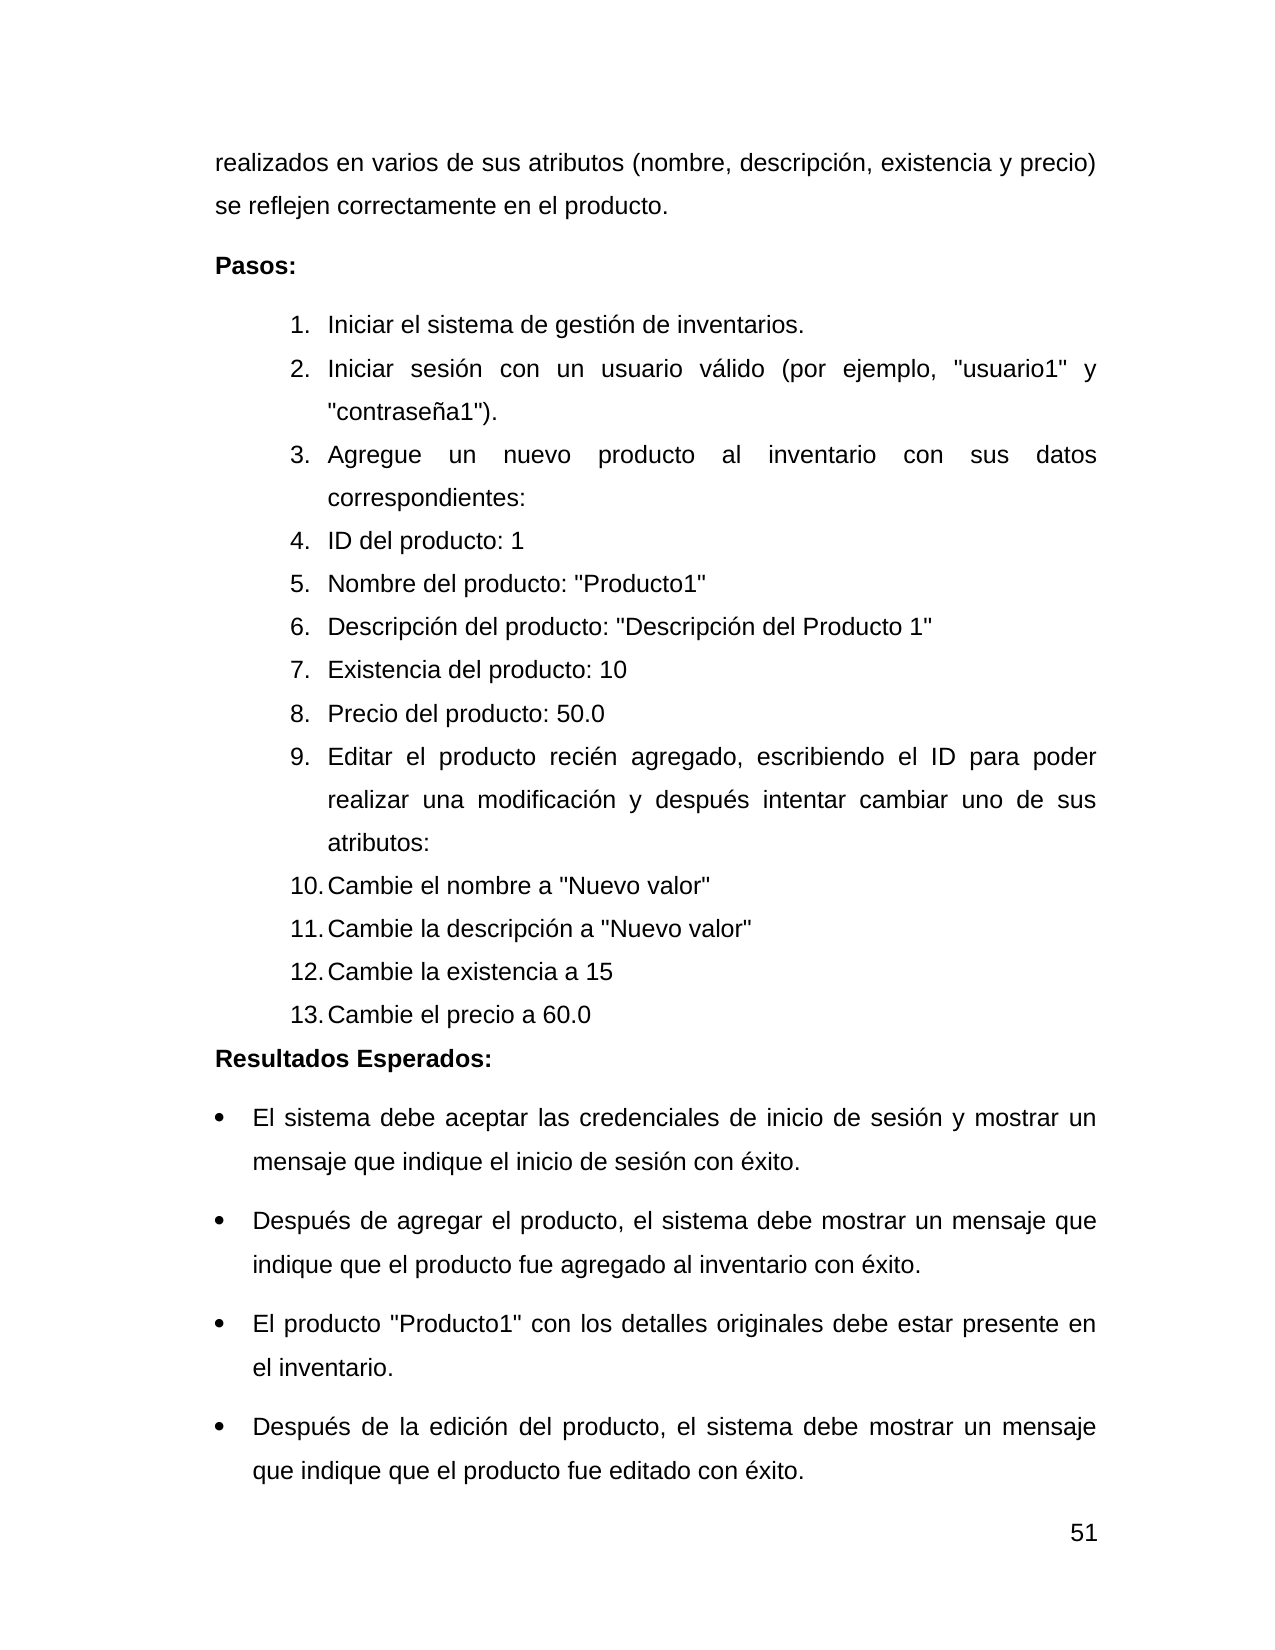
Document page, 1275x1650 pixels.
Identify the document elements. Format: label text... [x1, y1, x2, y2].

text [215, 148, 1098, 219]
list ID del producto: 1 [290, 526, 1098, 555]
list El sistema debe aceptar las credenciales de inicio de sesión y mostrar un mensaje que indique el inicio de sesión con éxito. [215, 1103, 1098, 1175]
list Precio del producto: 50.0 [290, 698, 1098, 727]
list Agregue un nuevo producto al inventario con sus datos correspondientes: [290, 440, 1098, 512]
list Cambie el precio a 60.0 [290, 1000, 1098, 1029]
list Cambie la existencia a 15 [290, 957, 1098, 986]
list Cambie el nombre a "Nuevo valor" [290, 871, 1098, 900]
list Iniciar sesión con un usuario válido (por ejemplo, "usuario1" y "contraseña1"). [290, 353, 1098, 425]
list Iniciar el sistema de gestión de inventarios. [290, 310, 1098, 339]
list Después de agregar el producto, el sistema debe mostrar un mensaje que indique que el producto fue agregado al inventario con éxito. [215, 1206, 1098, 1278]
list Editar el producto recién agregado, escribiendo el ID para poder realizar una modificación y después intentar cambiar uno de sus atributos: [290, 742, 1098, 857]
list Después de la edición del producto, el sistema debe mostrar un mensaje que indique que el producto fue editado con éxito. [215, 1412, 1098, 1484]
text Pasos: [215, 251, 1098, 279]
list Descripción del producto: "Descripción del Producto 1" [290, 612, 1098, 641]
list Nombre del producto: "Producto1" [290, 569, 1098, 598]
list Cambie la descripción a "Nuevo valor" [290, 914, 1098, 943]
list El producto "Producto1" con los detalles originales debe estar presente en el inventario. [215, 1309, 1098, 1381]
list Existencia del producto: 10 [290, 655, 1098, 684]
text Resultados Esperados: [215, 1043, 1098, 1072]
